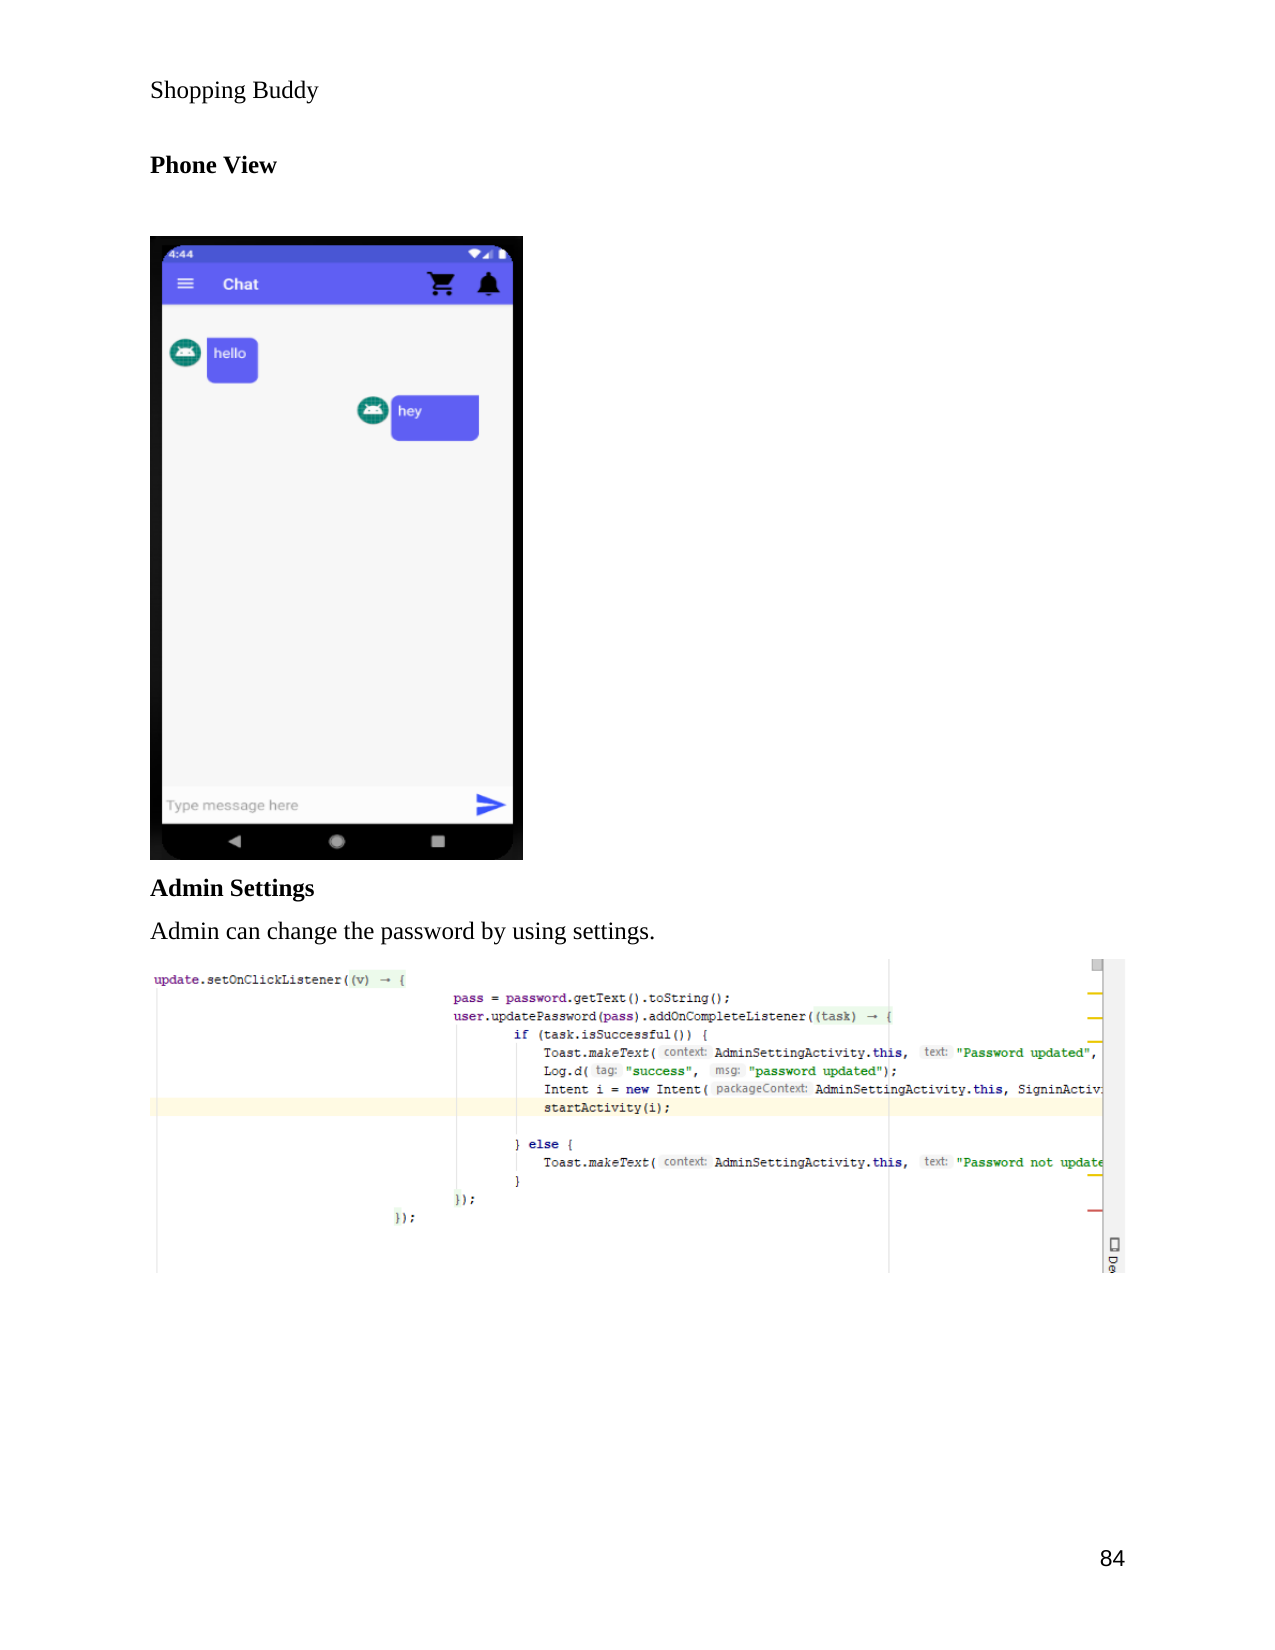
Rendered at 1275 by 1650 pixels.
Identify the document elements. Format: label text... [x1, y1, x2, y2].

picture [150, 959, 1125, 1273]
text Admin Settings [150, 873, 1125, 902]
text Phone View [150, 150, 1125, 179]
picture [150, 236, 523, 860]
text Admin can change the password by using settings. [150, 916, 1125, 945]
